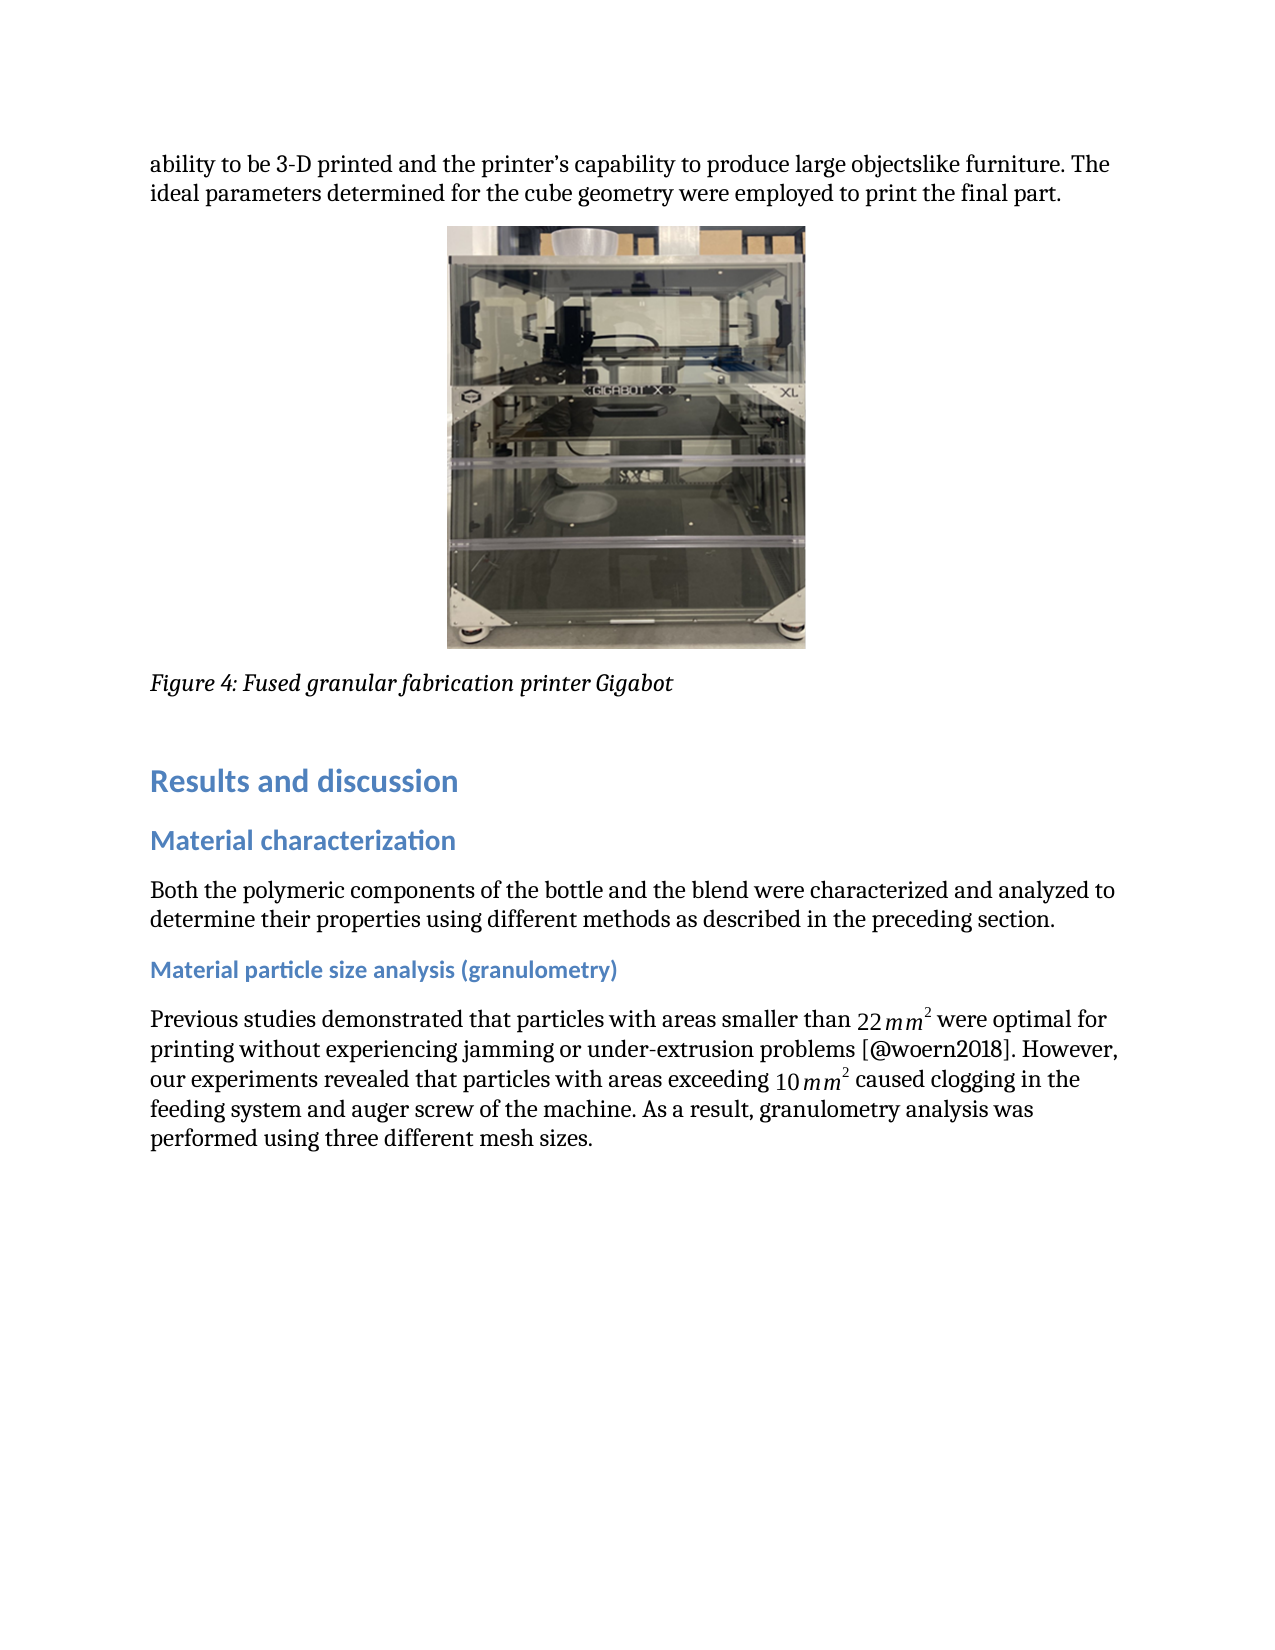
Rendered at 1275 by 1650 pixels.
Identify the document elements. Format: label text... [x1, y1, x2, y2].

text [150, 150, 1125, 207]
text Both the polymeric components of the bottle and the blend were characterized and analyzed to determine their properties using different methods as described in the preceding section. [150, 876, 1125, 934]
text Previous studies demonstrated that particles with areas smaller than were optimal for printing without experiencing jamming or under-extrusion problems [@woern2018]. However, our experiments revealed that particles with areas exceeding caused clogging in the feeding system and auger screw of the machine. As a result, granulometry analysis was performed using three different mesh sizes. [150, 1004, 1125, 1152]
picture [447, 226, 806, 649]
subtitle Results and discussion [150, 760, 1125, 801]
subtitle Material characterization [150, 822, 1125, 857]
subtitle Material particle size analysis (granulometry) [150, 954, 1125, 985]
table_header Figure 4: Fused granular fabrication printer Gigabot [139, 226, 1114, 710]
